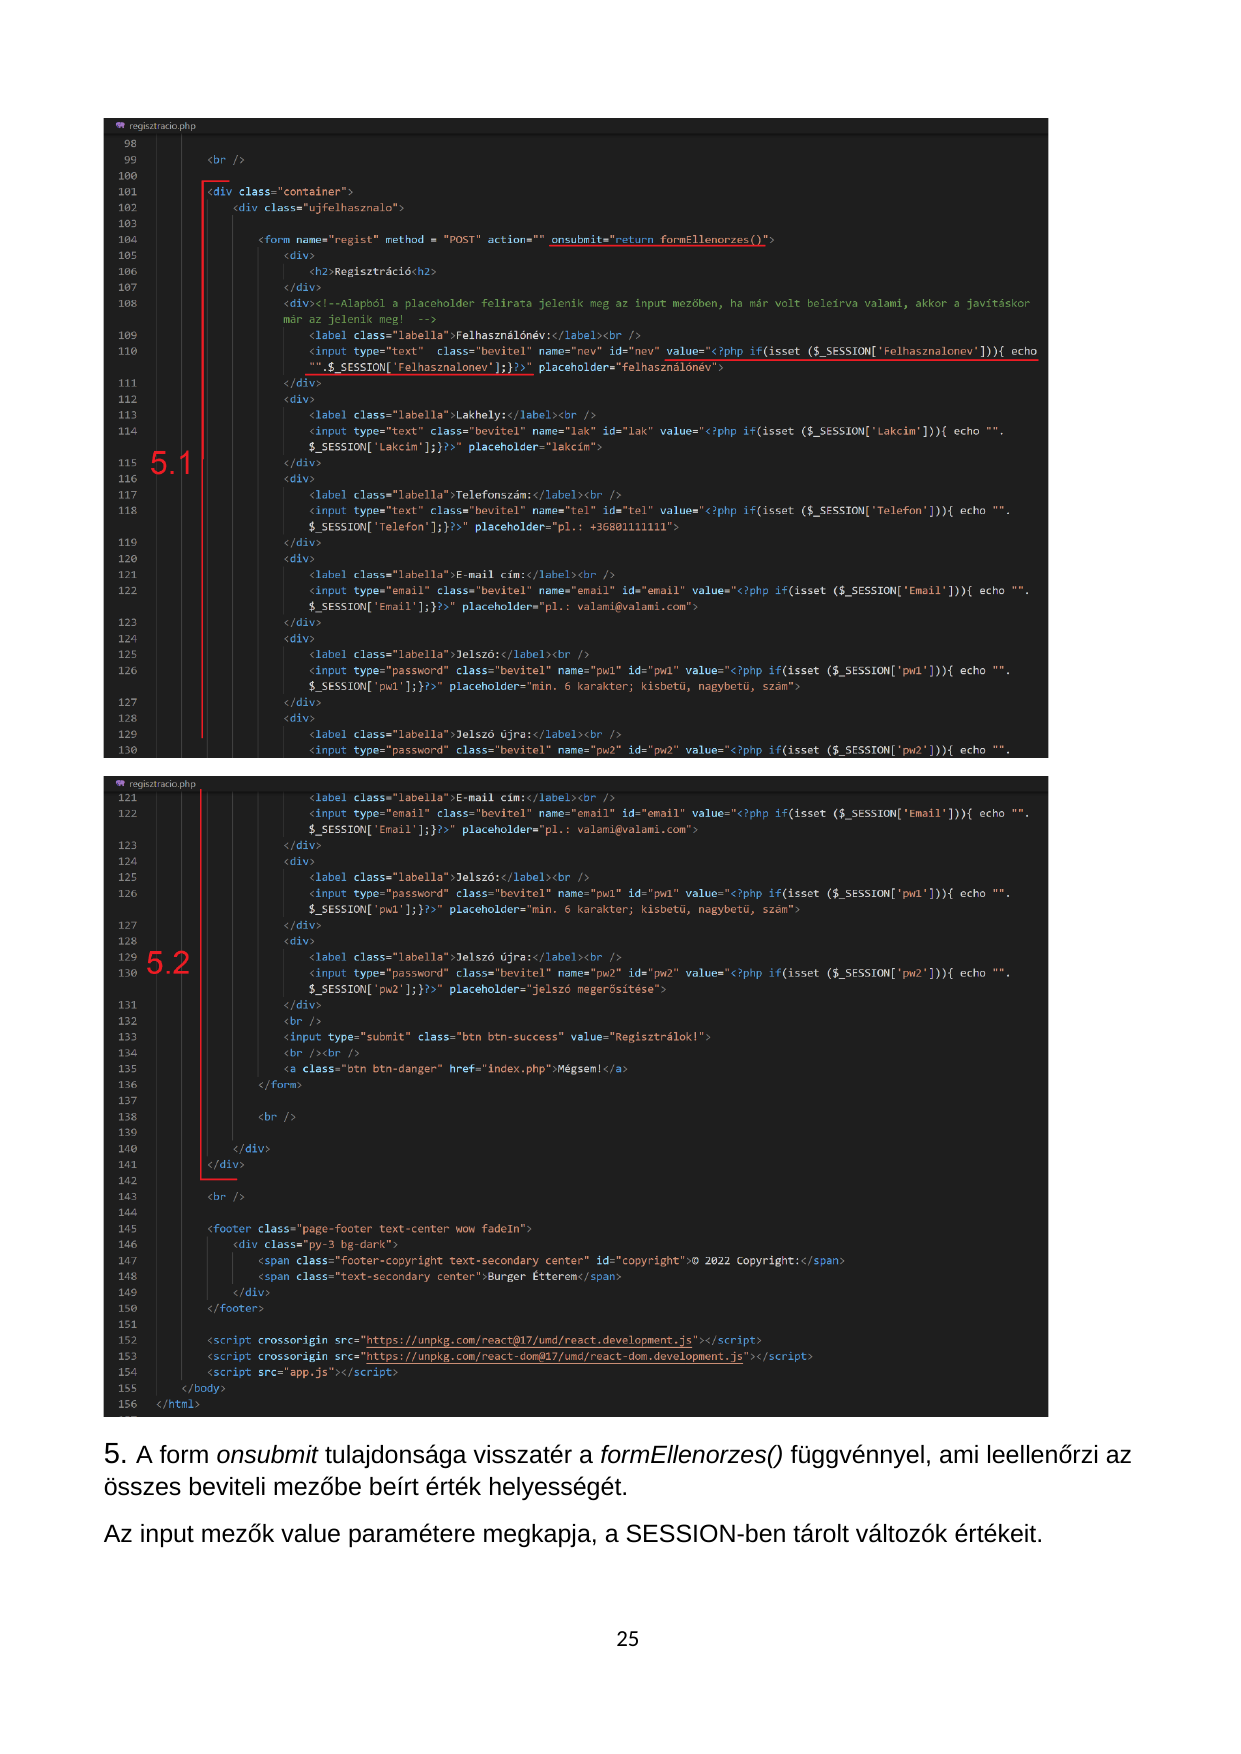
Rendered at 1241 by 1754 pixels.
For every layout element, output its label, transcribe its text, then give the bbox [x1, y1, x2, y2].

text 5. A form onsubmit tulajdonsága visszatér a formEllenorzes() függvénnyel, ami leellenőrzi az összes beviteli mezőbe beírt érték helyességét. [103, 1436, 1152, 1500]
picture [103, 776, 1049, 1417]
text Az input mezők value paramétere megkapja, a SESSION-ben tárolt változók értékeit. [103, 1519, 1152, 1548]
picture [103, 118, 1049, 758]
